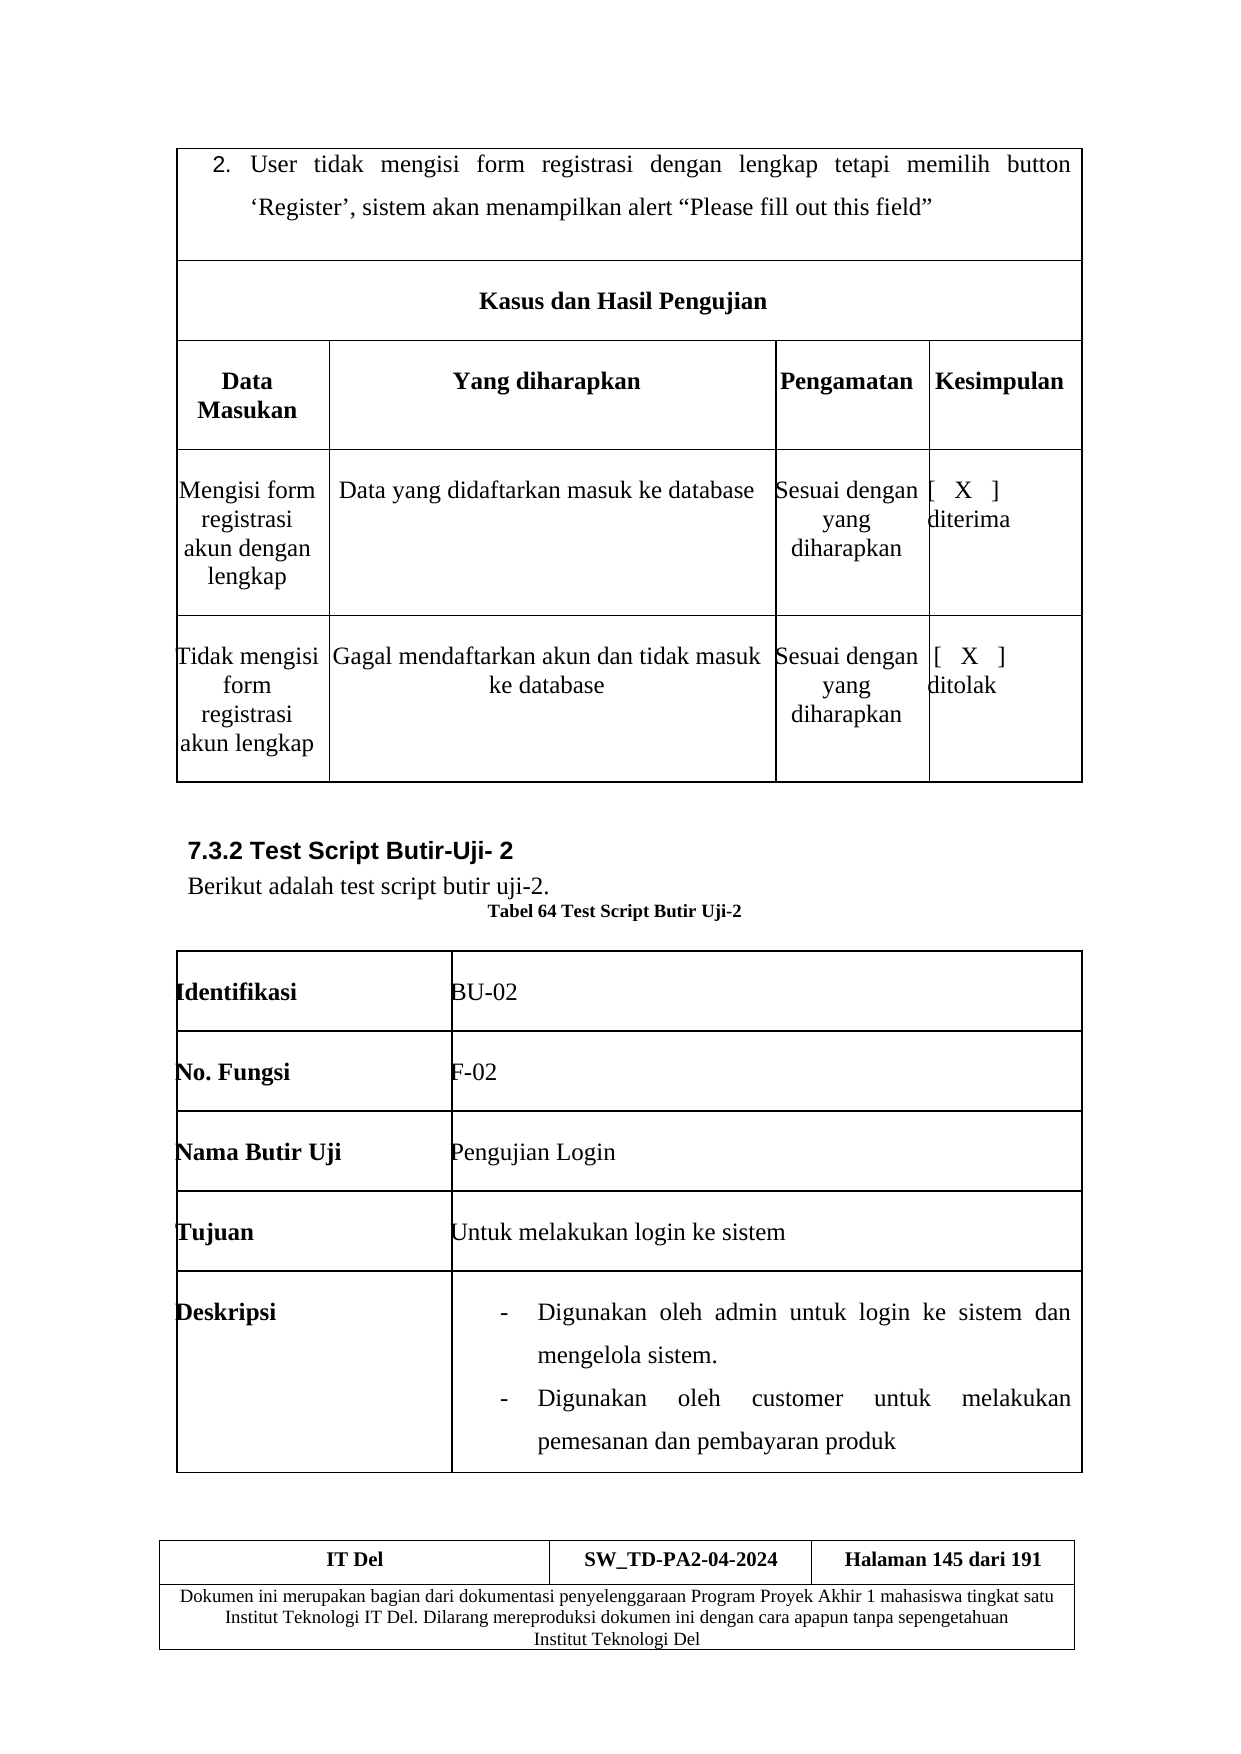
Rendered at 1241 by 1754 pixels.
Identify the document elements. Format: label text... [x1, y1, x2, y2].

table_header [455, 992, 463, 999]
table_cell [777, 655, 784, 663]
text Tabel 64 Test Script Butir Uji-2 [187, 900, 1092, 922]
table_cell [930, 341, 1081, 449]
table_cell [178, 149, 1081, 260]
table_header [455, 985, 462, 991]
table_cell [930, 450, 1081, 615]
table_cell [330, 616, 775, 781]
subtitle 7.3.2 Test Script Butir-Uji- 2 [187, 836, 1092, 865]
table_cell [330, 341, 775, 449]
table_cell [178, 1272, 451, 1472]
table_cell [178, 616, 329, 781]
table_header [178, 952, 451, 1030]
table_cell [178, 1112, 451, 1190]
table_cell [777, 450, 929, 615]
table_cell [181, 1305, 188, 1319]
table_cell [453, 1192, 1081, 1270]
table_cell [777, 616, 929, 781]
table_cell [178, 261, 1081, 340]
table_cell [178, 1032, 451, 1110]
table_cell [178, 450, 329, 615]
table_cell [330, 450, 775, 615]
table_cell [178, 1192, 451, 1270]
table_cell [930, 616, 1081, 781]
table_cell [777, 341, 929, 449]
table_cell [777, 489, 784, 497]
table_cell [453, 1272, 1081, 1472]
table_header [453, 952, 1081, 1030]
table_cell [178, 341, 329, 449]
text Berikut adalah test script butir uji-2. [187, 871, 1092, 900]
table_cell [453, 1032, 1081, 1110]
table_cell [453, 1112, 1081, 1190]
